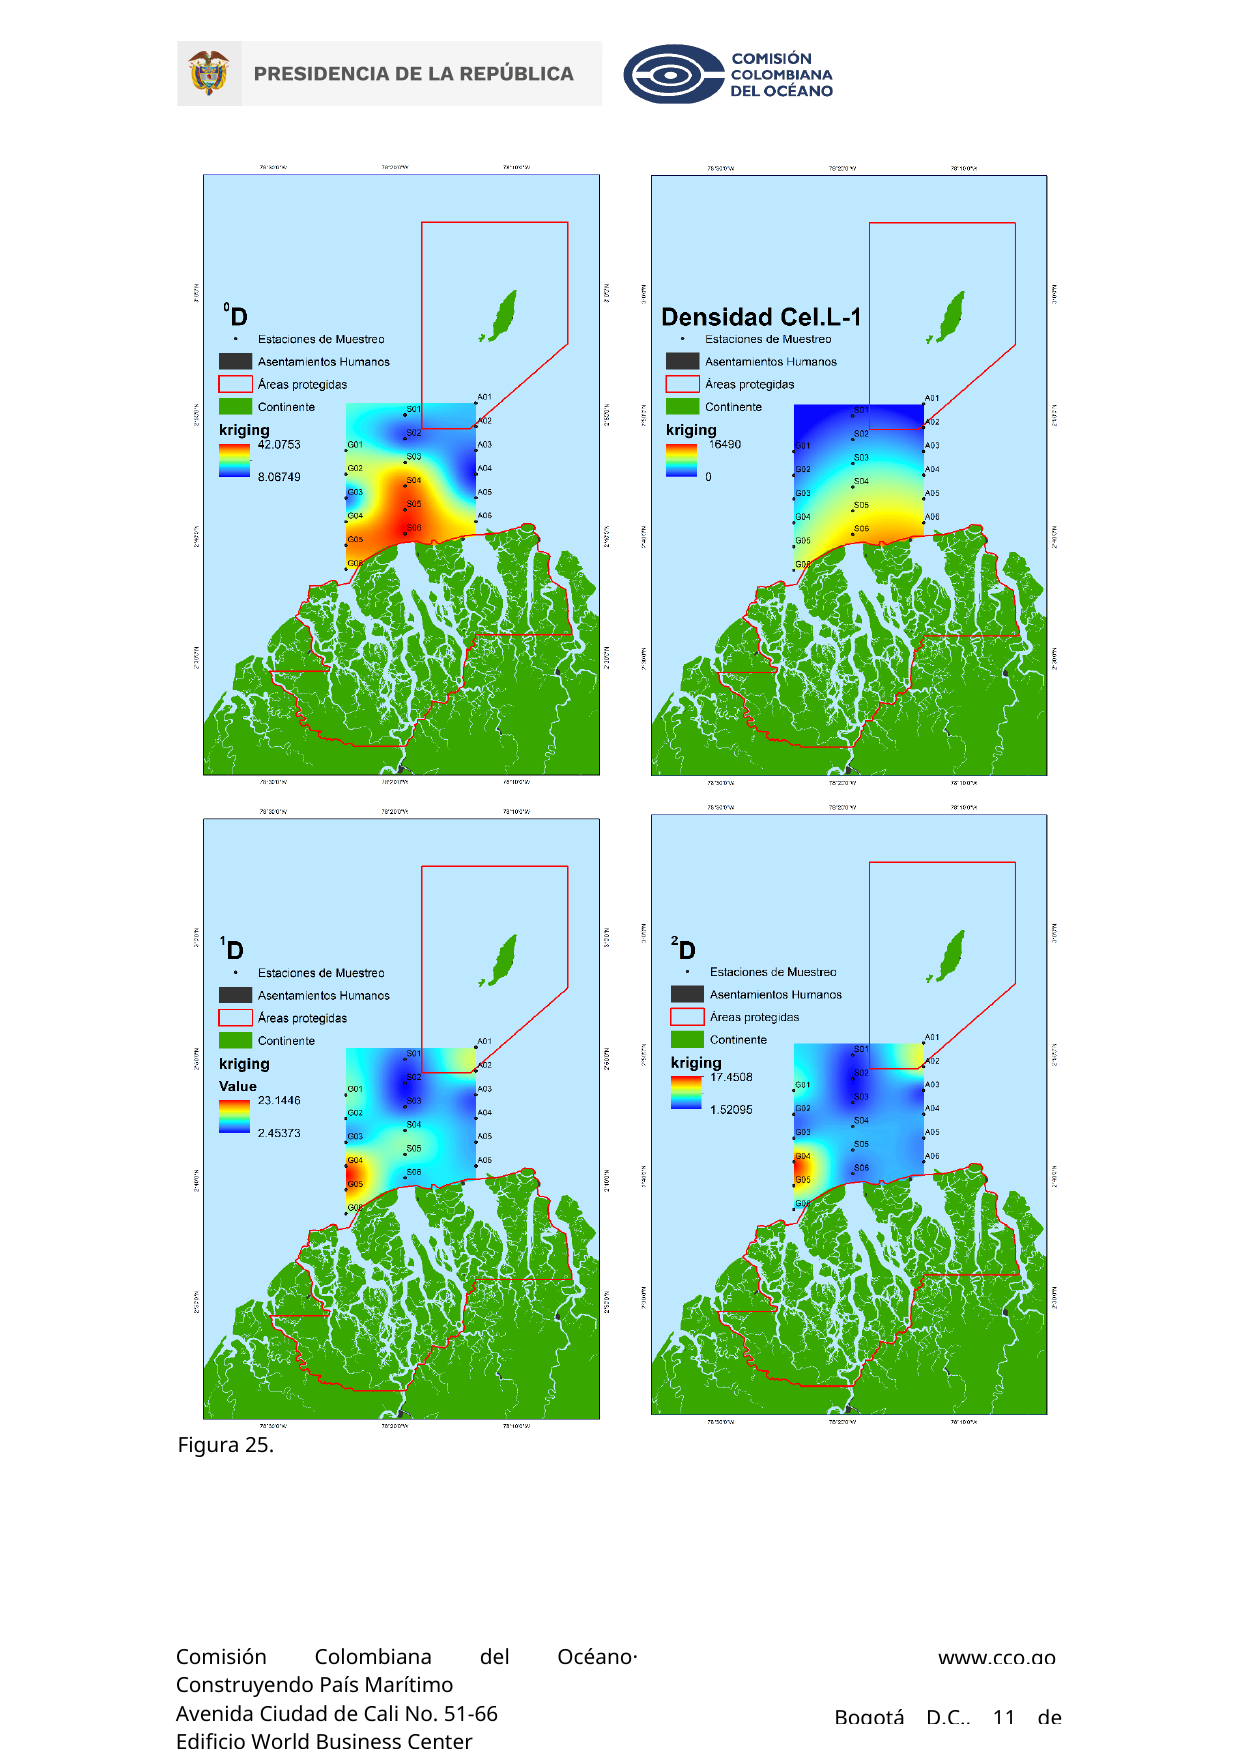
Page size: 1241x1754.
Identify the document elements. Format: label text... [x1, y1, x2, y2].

picture [177, 151, 1063, 1430]
text Figura 25. [177, 1430, 1063, 1458]
picture [642, 42, 824, 107]
picture [177, 41, 603, 106]
